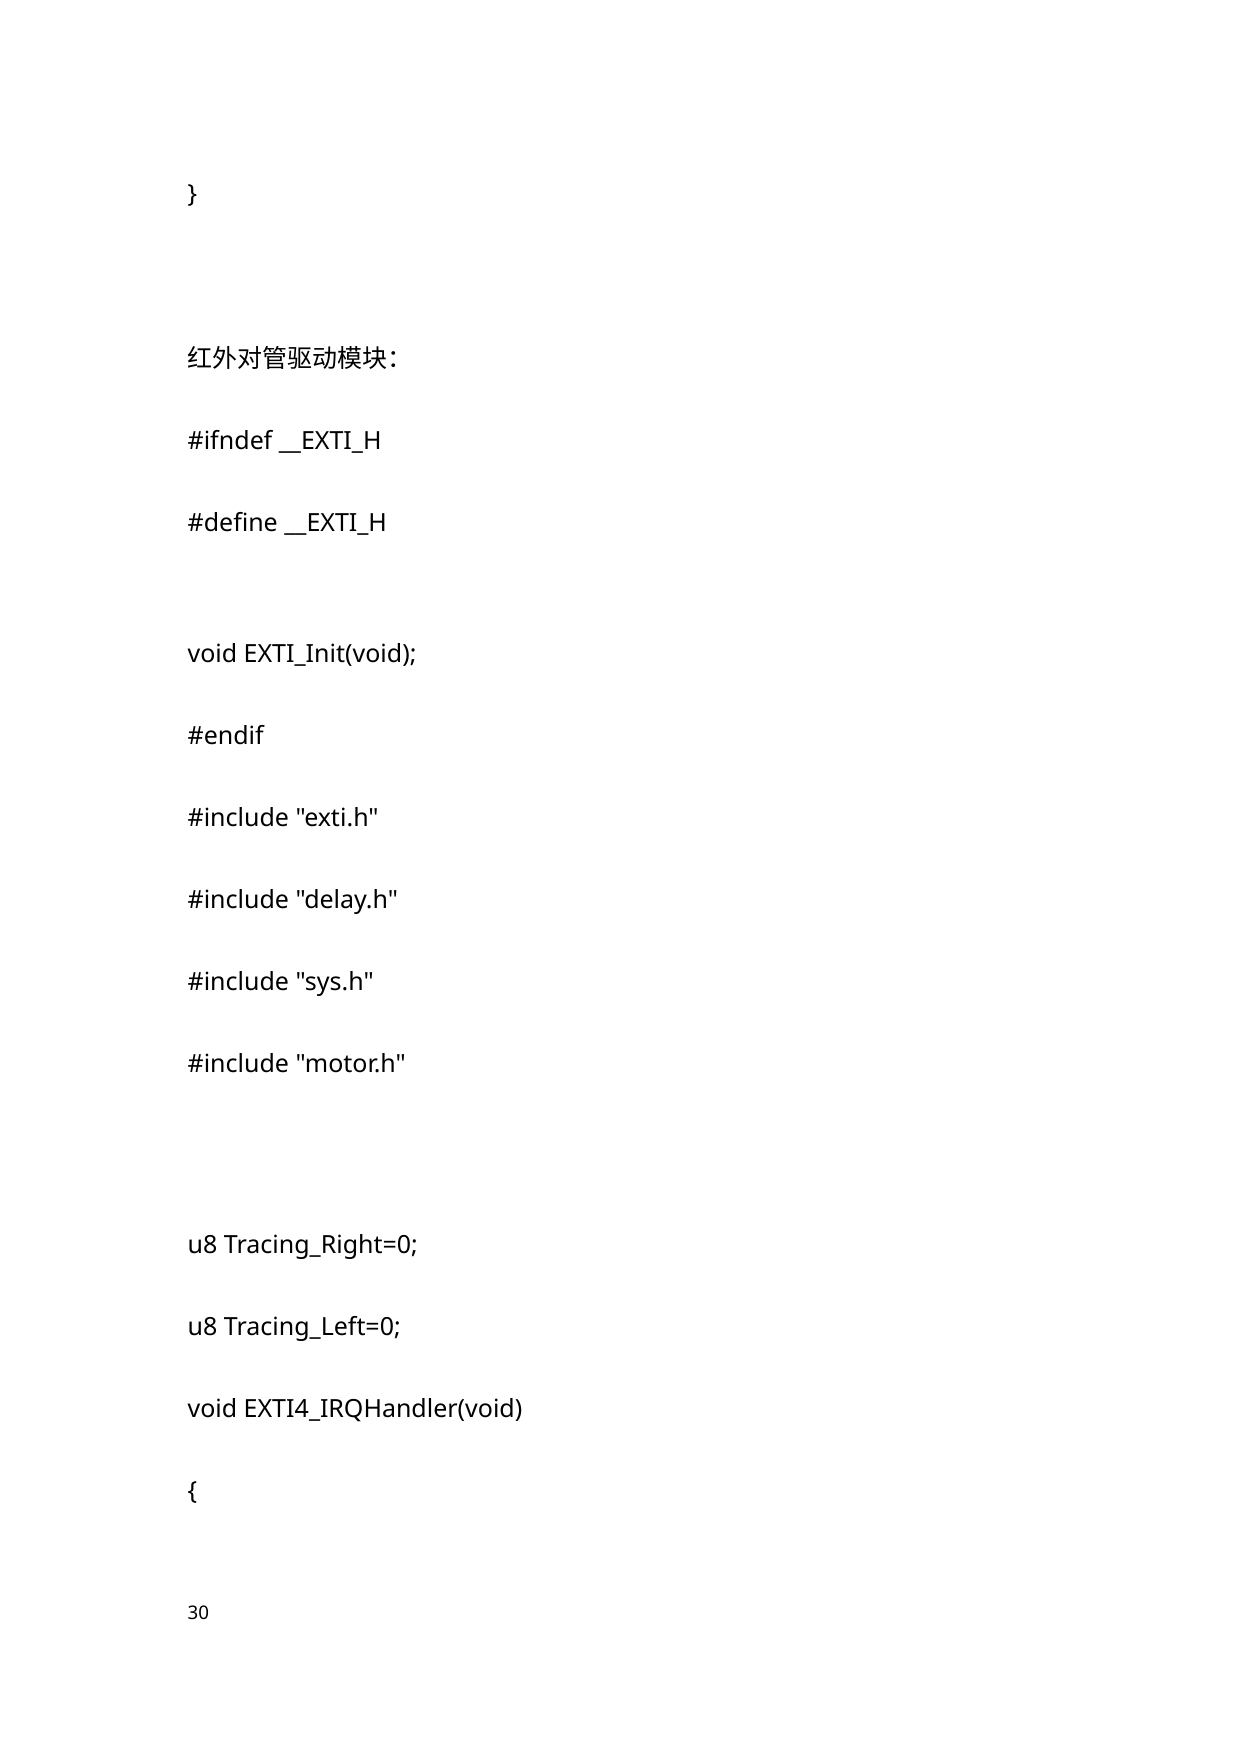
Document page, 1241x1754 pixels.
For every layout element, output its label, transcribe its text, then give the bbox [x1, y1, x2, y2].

text #include "motor.h" [187, 1030, 1053, 1095]
text #endif [187, 702, 1053, 767]
text #define __EXTI_H [187, 489, 1053, 554]
text u8 Tracing_Right=0; [187, 1211, 1053, 1276]
text u8 Tracing_Left=0; [187, 1293, 1053, 1358]
text } [187, 160, 1053, 225]
text void EXTI_Init(void); [187, 620, 1053, 685]
text #include "sys.h" [187, 948, 1053, 1013]
text #ifndef __EXTI_H [187, 407, 1053, 472]
text 红外对管驱动模块： [187, 324, 1053, 389]
text void EXTI4_IRQHandler(void) [187, 1375, 1053, 1440]
text { [187, 1457, 1053, 1522]
text #include "delay.h" [187, 866, 1053, 931]
text #include "exti.h" [187, 784, 1053, 849]
